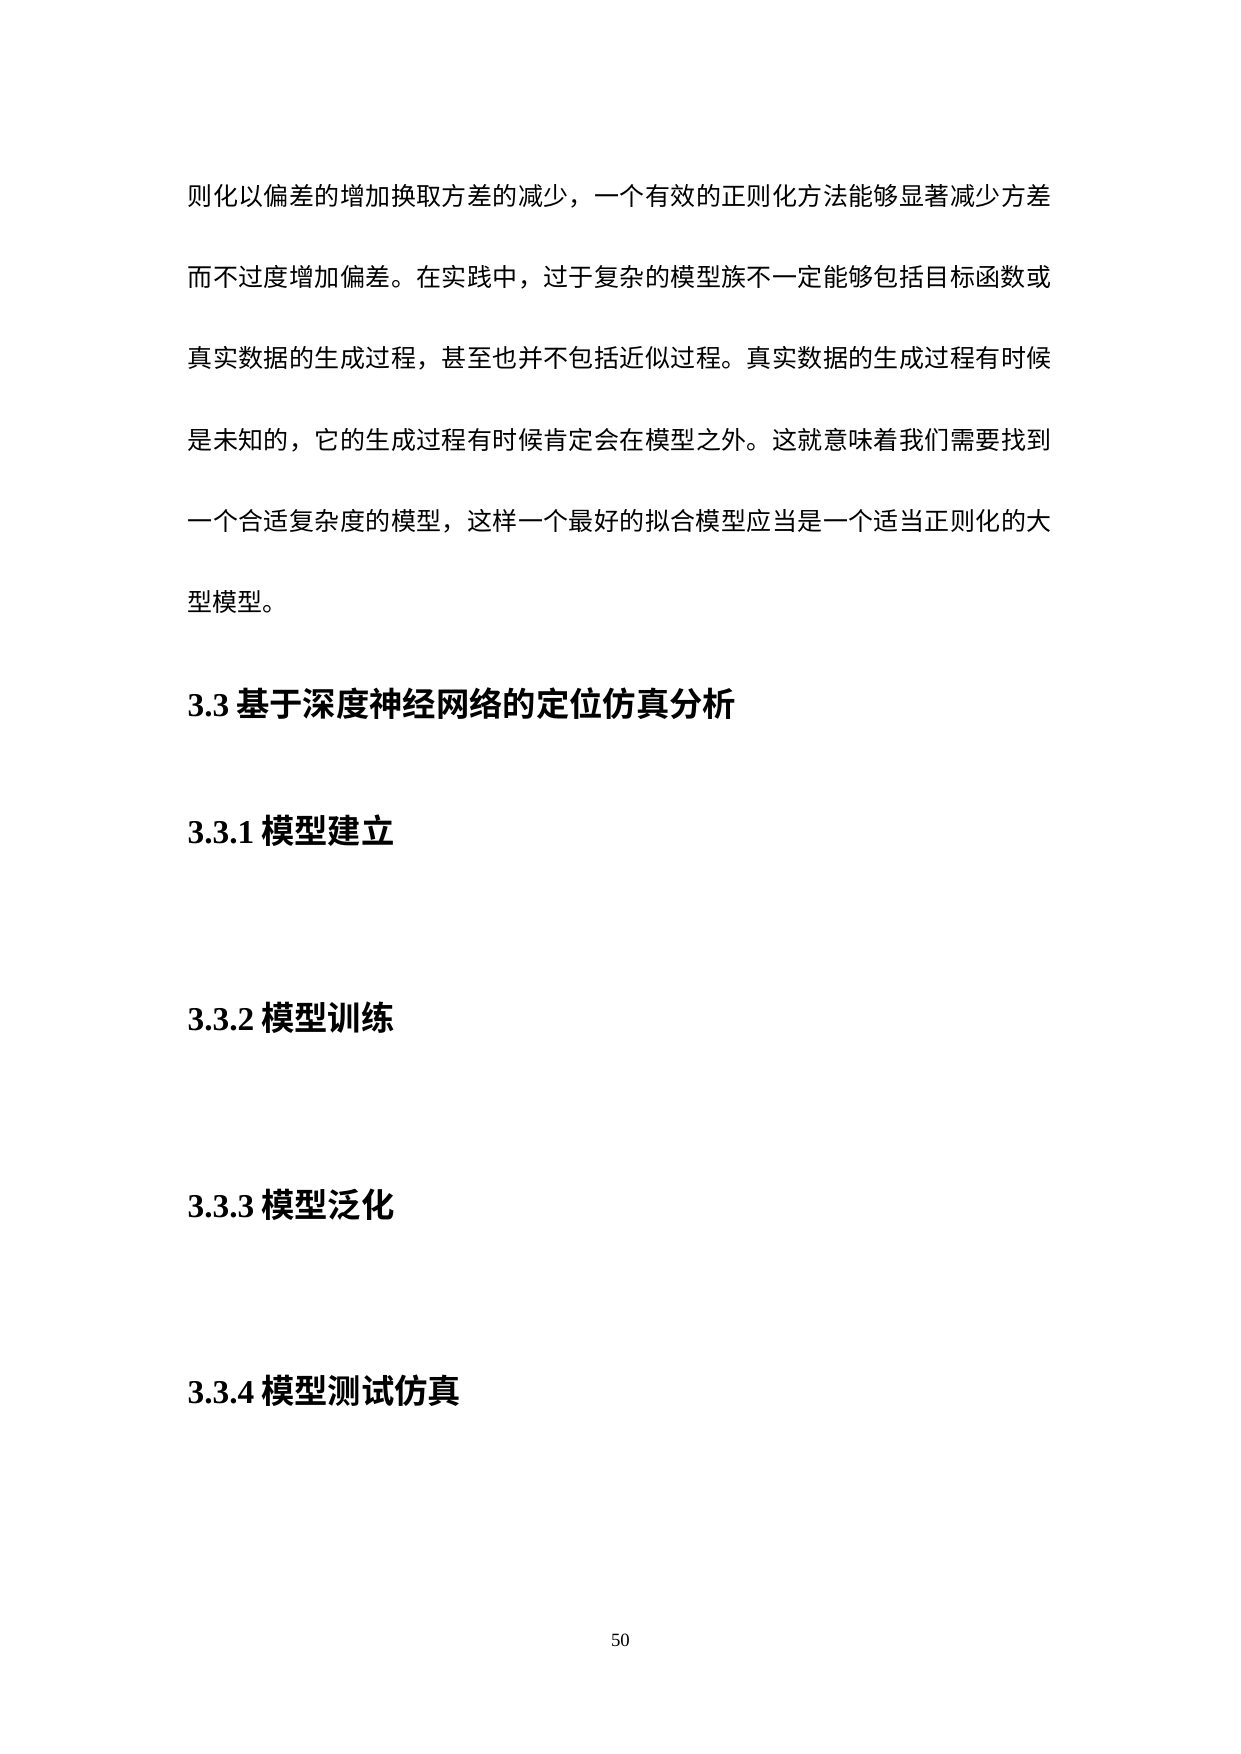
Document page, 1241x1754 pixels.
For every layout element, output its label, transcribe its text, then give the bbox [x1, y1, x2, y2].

subtitle 3.3.2模型训练 [187, 983, 1053, 1048]
subtitle 3.3.1模型建立 [187, 797, 1053, 862]
subtitle 3.3基于深度神经网络的定位仿真分析 [187, 669, 1053, 734]
subtitle 3.3.3模型泛化 [187, 1170, 1053, 1235]
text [187, 162, 1053, 633]
subtitle 3.3.4模型测试仿真 [187, 1357, 1053, 1422]
